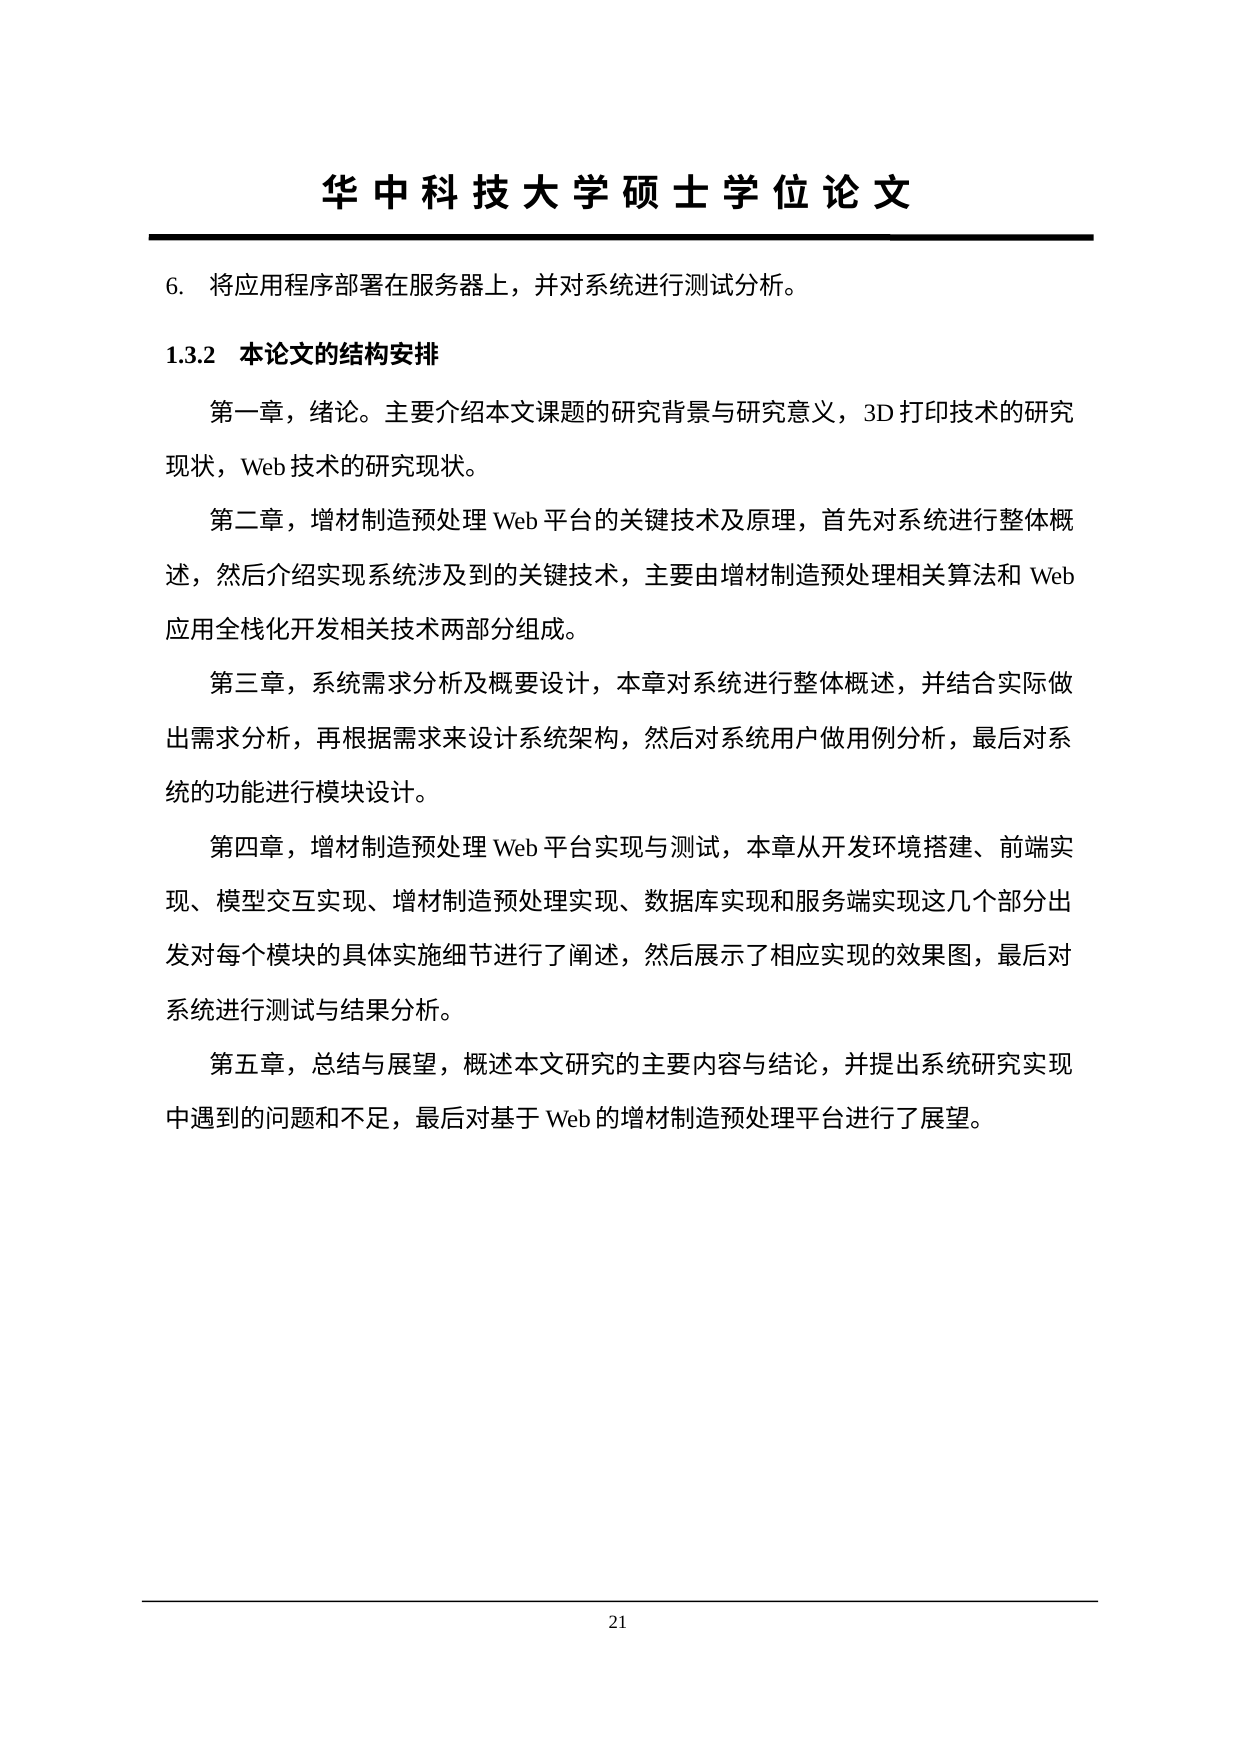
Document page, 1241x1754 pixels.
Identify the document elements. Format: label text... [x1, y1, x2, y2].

text 第三章，系统需求分析及概要设计，本章对系统进行整体概述，并结合实际做出需求分析，再根据需求来设计系统架构，然后对系统用户做用例分析，最后对系统的功能进行模块设计。 [165, 664, 1075, 809]
text 第一章，绪论。主要介绍本文课题的研究背景与研究意义，3D打印技术的研究现状，Web技术的研究现状。 [165, 392, 1075, 483]
list 将应用程序部署在服务器上，并对系统进行测试分析。 [165, 266, 1075, 302]
subtitle 本论文的结构安排 [165, 335, 1075, 371]
text 第五章，总结与展望，概述本文研究的主要内容与结论，并提出系统研究实现中遇到的问题和不足，最后对基于Web的增材制造预处理平台进行了展望。 [165, 1044, 1075, 1135]
text 第四章，增材制造预处理Web平台实现与测试，本章从开发环境搭建、前端实现、模型交互实现、增材制造预处理实现、数据库实现和服务端实现这几个部分出发对每个模块的具体实施细节进行了阐述，然后展示了相应实现的效果图，最后对系统进行测试与结果分析。 [165, 827, 1075, 1026]
text 第二章，增材制造预处理Web平台的关键技术及原理，首先对系统进行整体概述，然后介绍实现系统涉及到的关键技术，主要由增材制造预处理相关算法和Web应用全栈化开发相关技术两部分组成。 [165, 501, 1075, 646]
